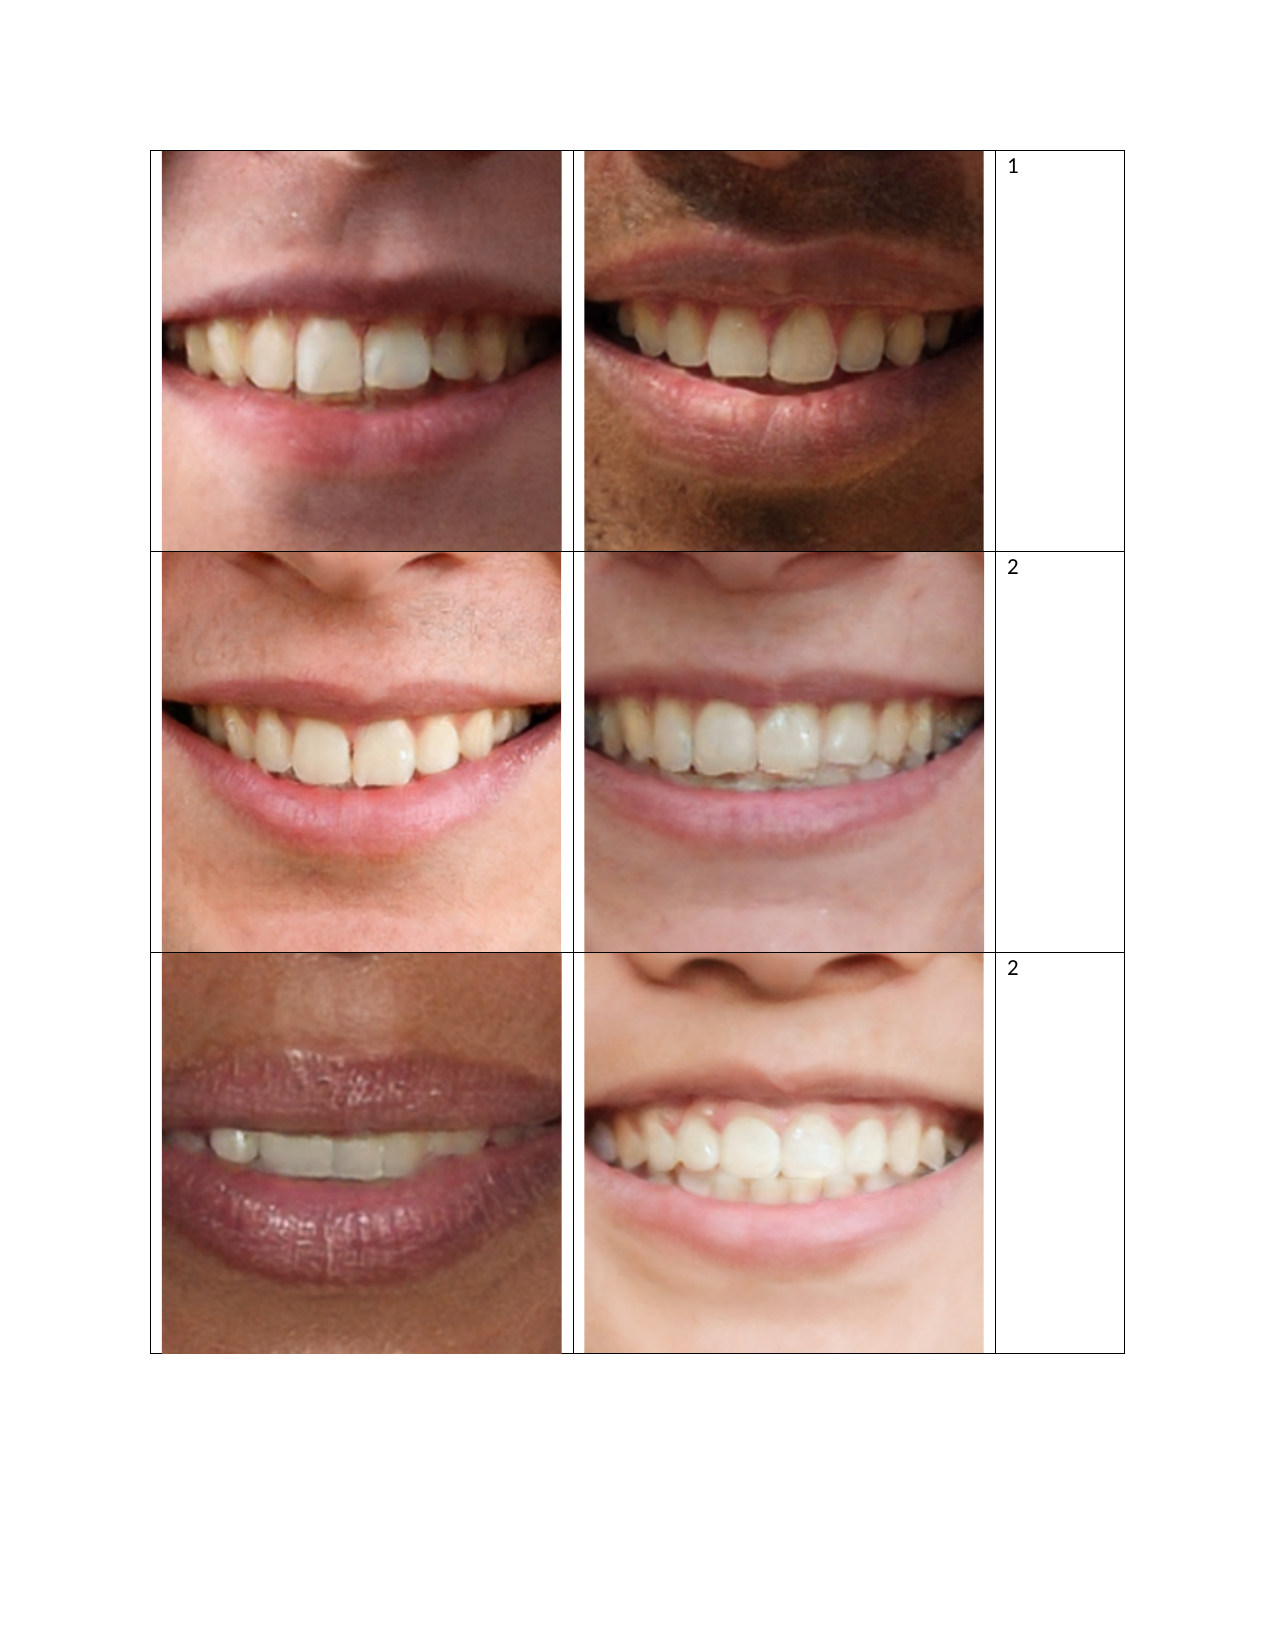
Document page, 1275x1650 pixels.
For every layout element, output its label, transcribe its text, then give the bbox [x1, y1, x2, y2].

picture [161, 953, 562, 1354]
picture [161, 151, 562, 551]
table_cell [984, 953, 995, 1353]
table_cell [574, 552, 584, 952]
picture [584, 953, 984, 1353]
table_cell [985, 552, 995, 952]
table_cell 2 [996, 552, 1124, 952]
table_cell [562, 552, 573, 952]
table_cell [562, 953, 573, 1353]
table_cell 1 [996, 151, 1124, 551]
table_cell [574, 151, 584, 551]
picture [161, 552, 562, 952]
table_cell 2 [996, 953, 1124, 1353]
picture [584, 552, 985, 952]
table_cell [562, 151, 573, 551]
table_cell [151, 552, 161, 952]
table_cell [984, 151, 995, 551]
table_cell [574, 953, 584, 1353]
table_cell [151, 953, 161, 1353]
table_cell [151, 151, 161, 551]
picture [584, 151, 984, 551]
